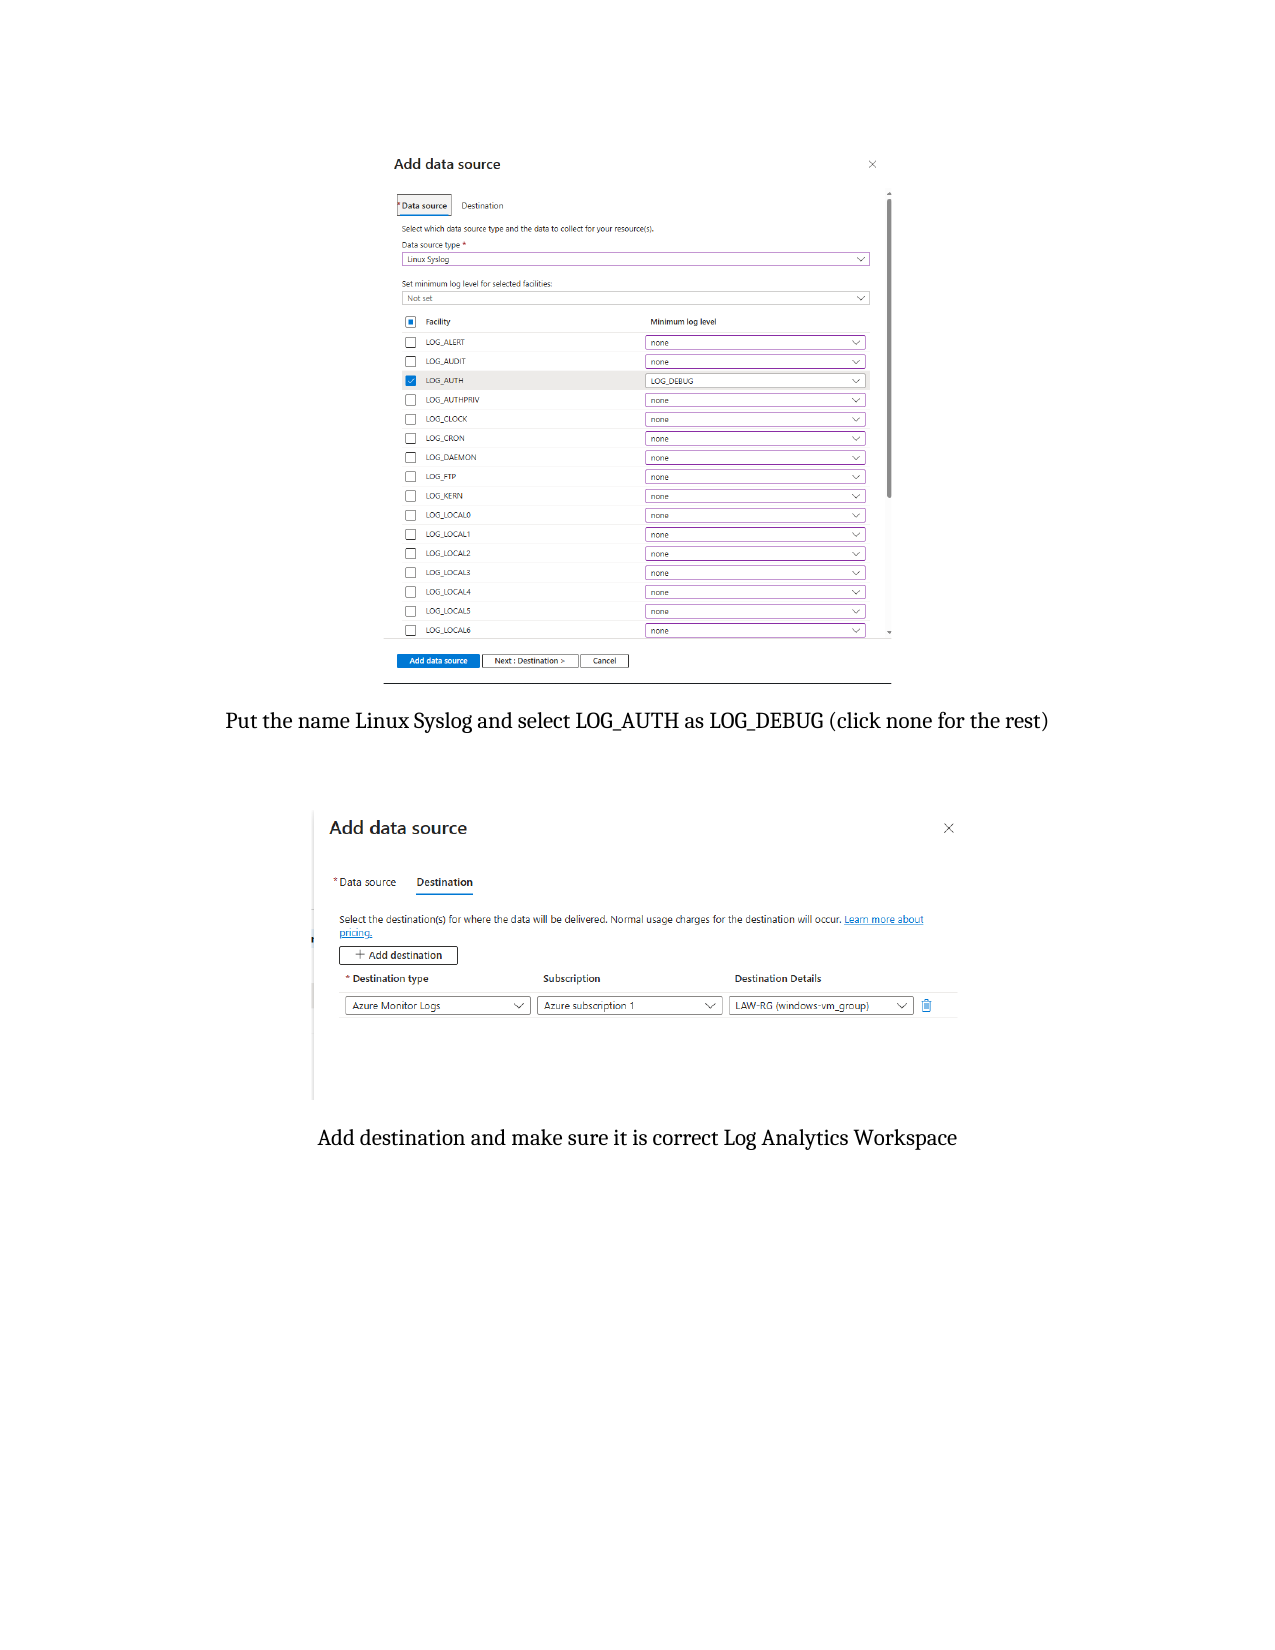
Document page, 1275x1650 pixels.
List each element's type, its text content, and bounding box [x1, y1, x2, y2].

text Add destination and make sure it is correct Log Analytics Workspace [187, 1124, 1087, 1151]
picture [383, 150, 892, 684]
picture [311, 810, 964, 1100]
text Put the name Linux Syslog and select LOG_AUTH as LOG_DEBUG (click none for the rest) [187, 708, 1087, 734]
